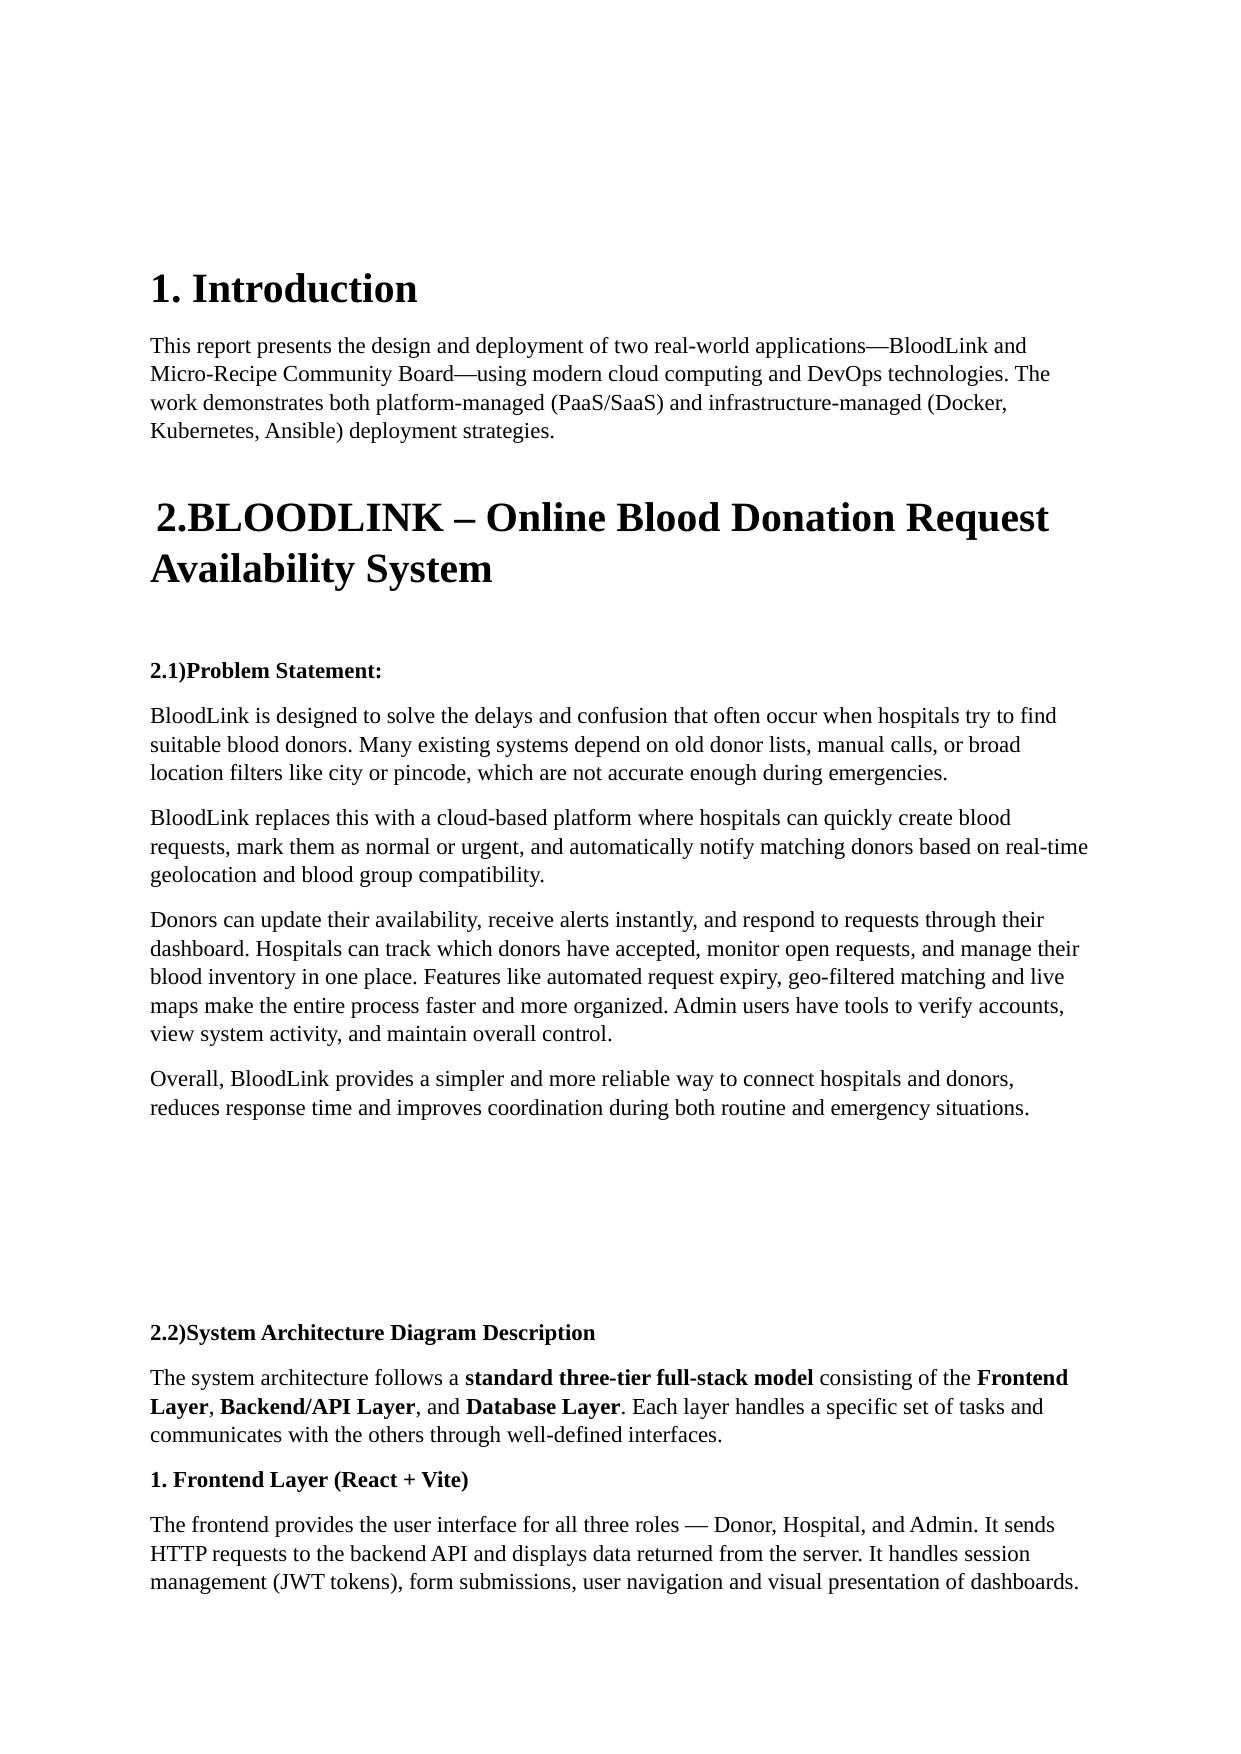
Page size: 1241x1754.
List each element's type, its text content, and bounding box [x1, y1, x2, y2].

text Overall, BloodLink provides a simpler and more reliable way to connect hospitals and donors, reduces response time and improves coordination during both routine and emergency situations. [150, 1065, 1090, 1120]
text The frontend provides the user interface for all three roles — Donor, Hospital, and Admin. It sends HTTP requests to the backend API and displays data returned from the server. It handles session management (JWT tokens), form submissions, user navigation and visual presentation of dashboards. [150, 1511, 1090, 1595]
text 1. Introduction [150, 263, 1090, 311]
text This report presents the design and deployment of two real-world applications—BloodLink and Micro-Recipe Community Board—using modern cloud computing and DevOps technologies. The work demonstrates both platform-managed (PaaS/SaaS) and infrastructure-managed (Docker, Kubernetes, Ansible) deployment strategies. [150, 332, 1090, 443]
text 1. Frontend Layer (React + Vite) [150, 1466, 1090, 1493]
text BloodLink is designed to solve the delays and confusion that often occur when hospitals try to find suitable blood donors. Many existing systems depend on old donor lists, manual calls, or broad location filters like city or pincode, which are not accurate enough during emergencies. [150, 702, 1090, 786]
text Donors can update their availability, receive alerts instantly, and respond to requests through their dashboard. Hospitals can track which donors have accepted, monitor open requests, and manage their blood inventory in one place. Features like automated request expiry, geo-filtered matching and live maps make the entire process faster and more organized. Admin users have tools to verify accounts, view system activity, and maintain overall control. [150, 906, 1090, 1047]
text 2.2)System Architecture Diagram Description [150, 1319, 1090, 1346]
text BloodLink replaces this with a cloud-based platform where hospitals can quickly create blood requests, mark them as normal or urgent, and automatically notify matching donors based on real-time geolocation and blood group compatibility. [150, 804, 1090, 888]
text The system architecture follows a standard three-tier full-stack model consisting of the Frontend Layer, Backend/API Layer, and Database Layer. Each layer handles a specific set of tasks and communicates with the others through well-defined interfaces. [150, 1364, 1090, 1448]
text 2.BLOODLINK – Online Blood Donation Request Availability System [150, 462, 1090, 592]
text 2.1)Problem Statement: [150, 657, 1090, 684]
